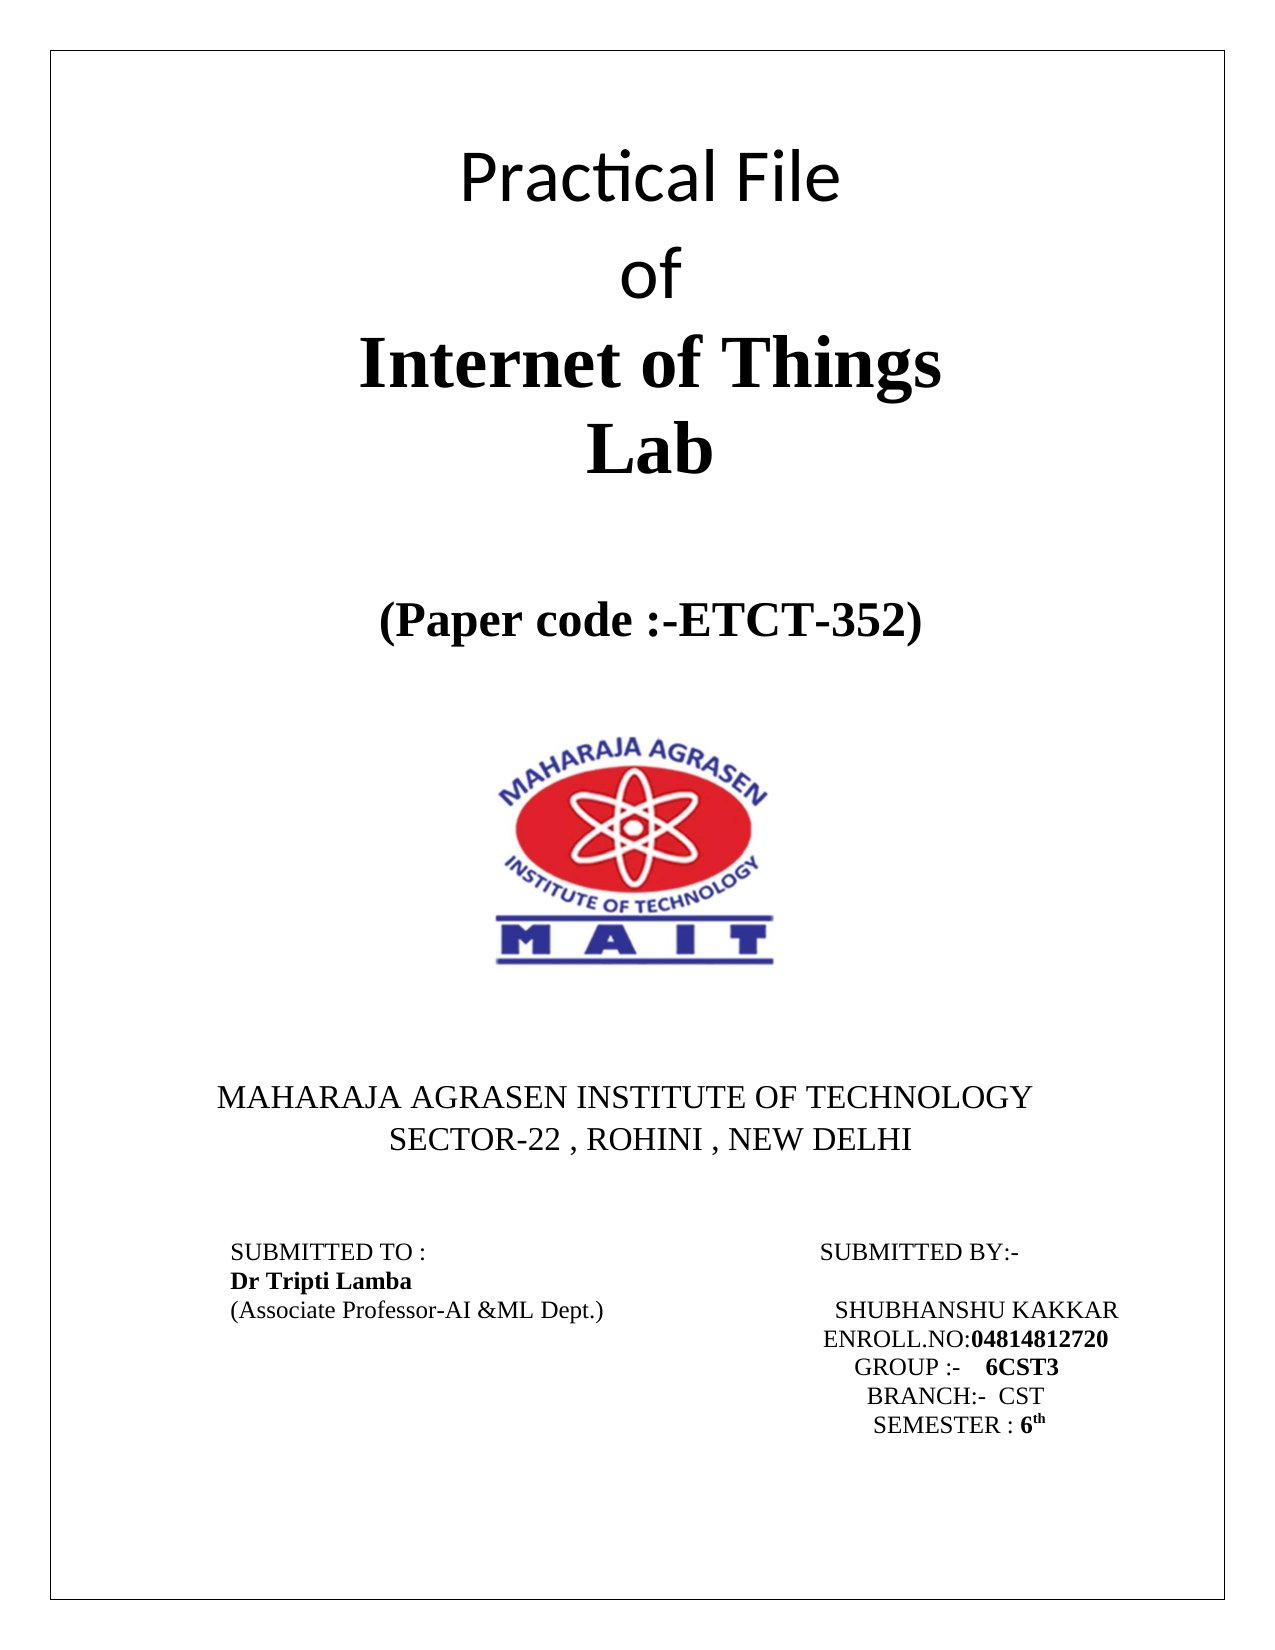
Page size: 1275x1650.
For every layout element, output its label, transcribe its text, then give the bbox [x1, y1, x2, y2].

text SUBMITTED TO : SUBMITTED BY:- [179, 1237, 1122, 1266]
text ENROLL.NO:04814812720 [179, 1324, 1122, 1352]
text Dr Tripti Lamba [179, 1266, 1122, 1295]
text MAHARAJA AGRASEN INSTITUTE OF TECHNOLOGY [179, 1078, 1071, 1116]
text BRANCH:- CST [179, 1381, 1122, 1410]
text (Paper code :-ETCT-352) [231, 589, 1071, 647]
text SEMESTER : 6th [179, 1410, 1122, 1439]
text Internet of Things Lab [345, 317, 955, 489]
picture [492, 736, 781, 969]
text SECTOR-22 , ROHINI , NEW DELHI [230, 1119, 1071, 1157]
text GROUP :- 6CST3 [179, 1352, 1122, 1381]
text (Associate Professor-AI &ML Dept.) SHUBHANSHU KAKKAR [179, 1295, 1122, 1324]
text of [231, 226, 1071, 317]
text Practical File [231, 133, 1071, 218]
